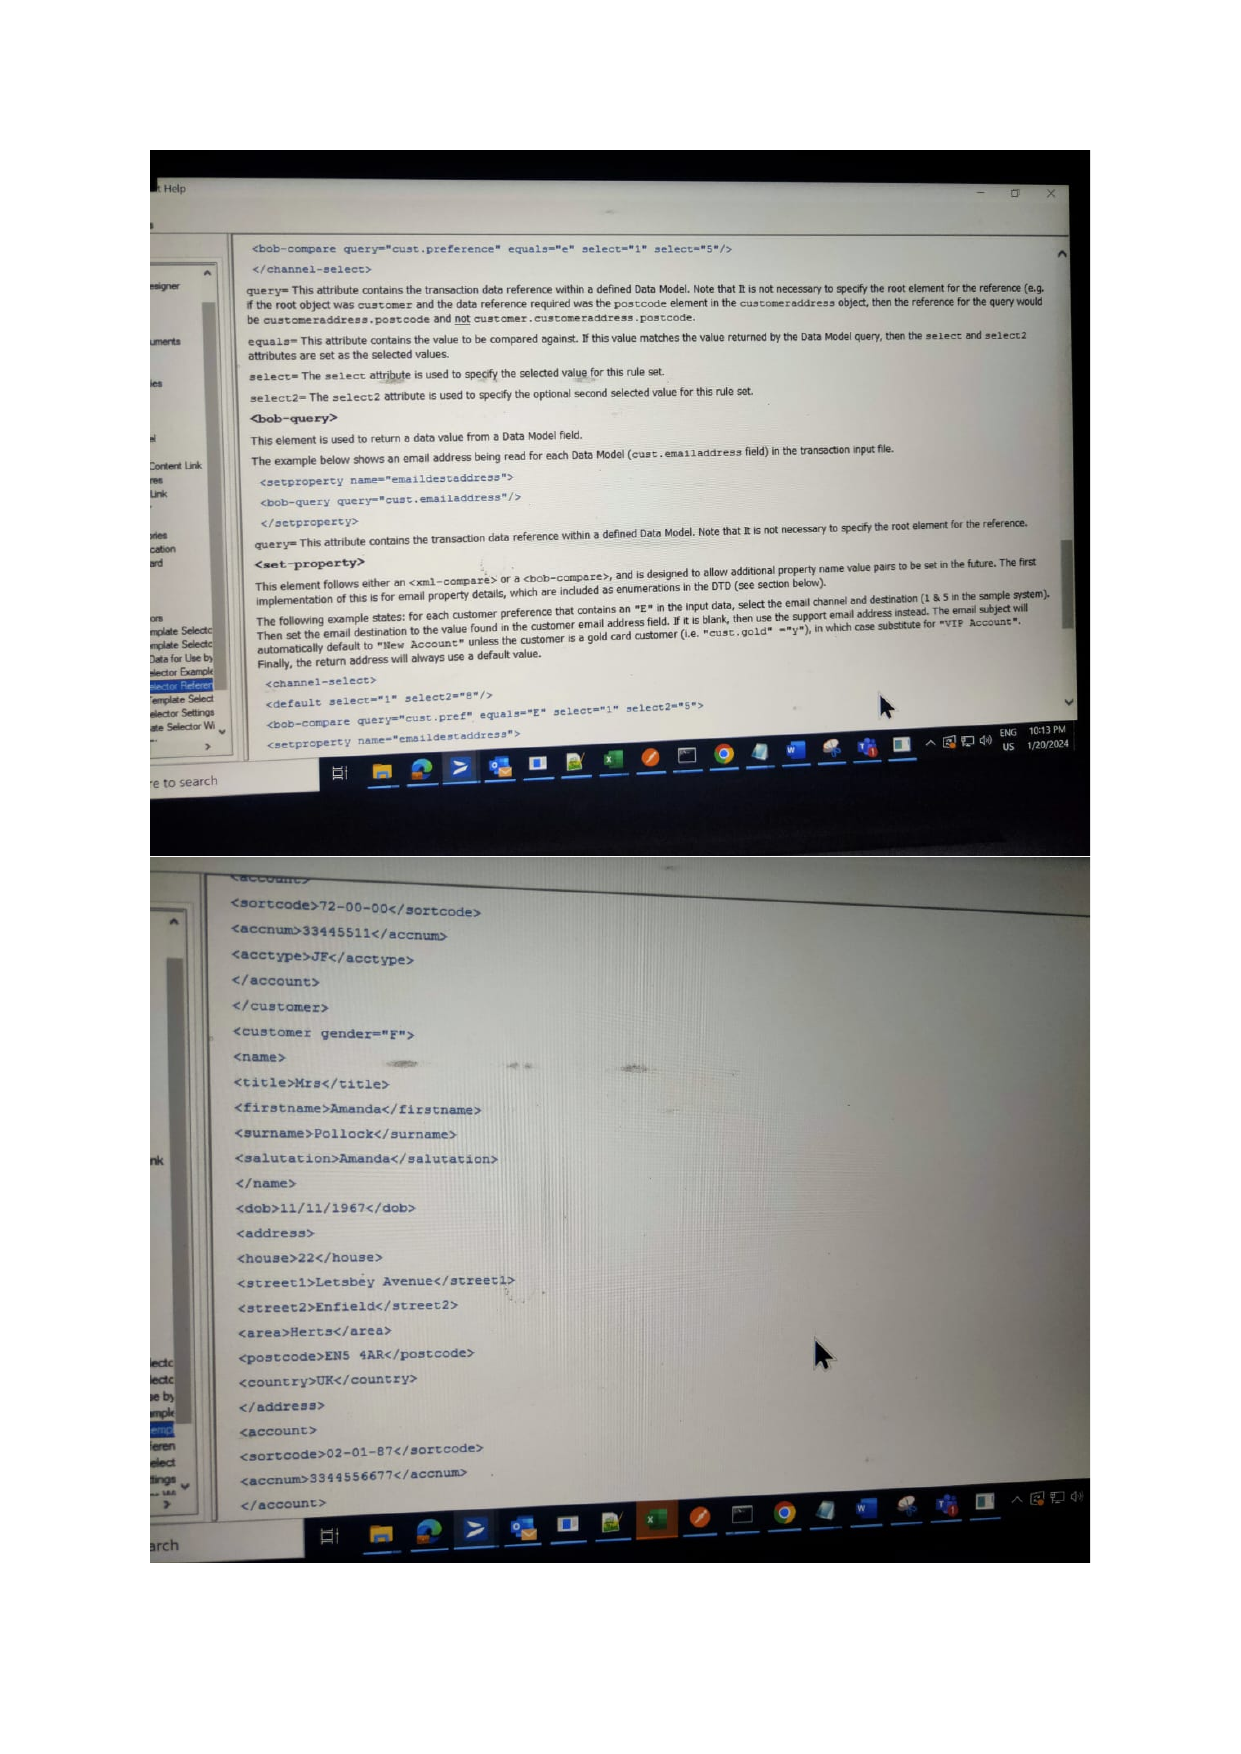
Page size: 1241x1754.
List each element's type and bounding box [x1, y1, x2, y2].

picture [150, 150, 1091, 856]
picture [150, 857, 1091, 1563]
